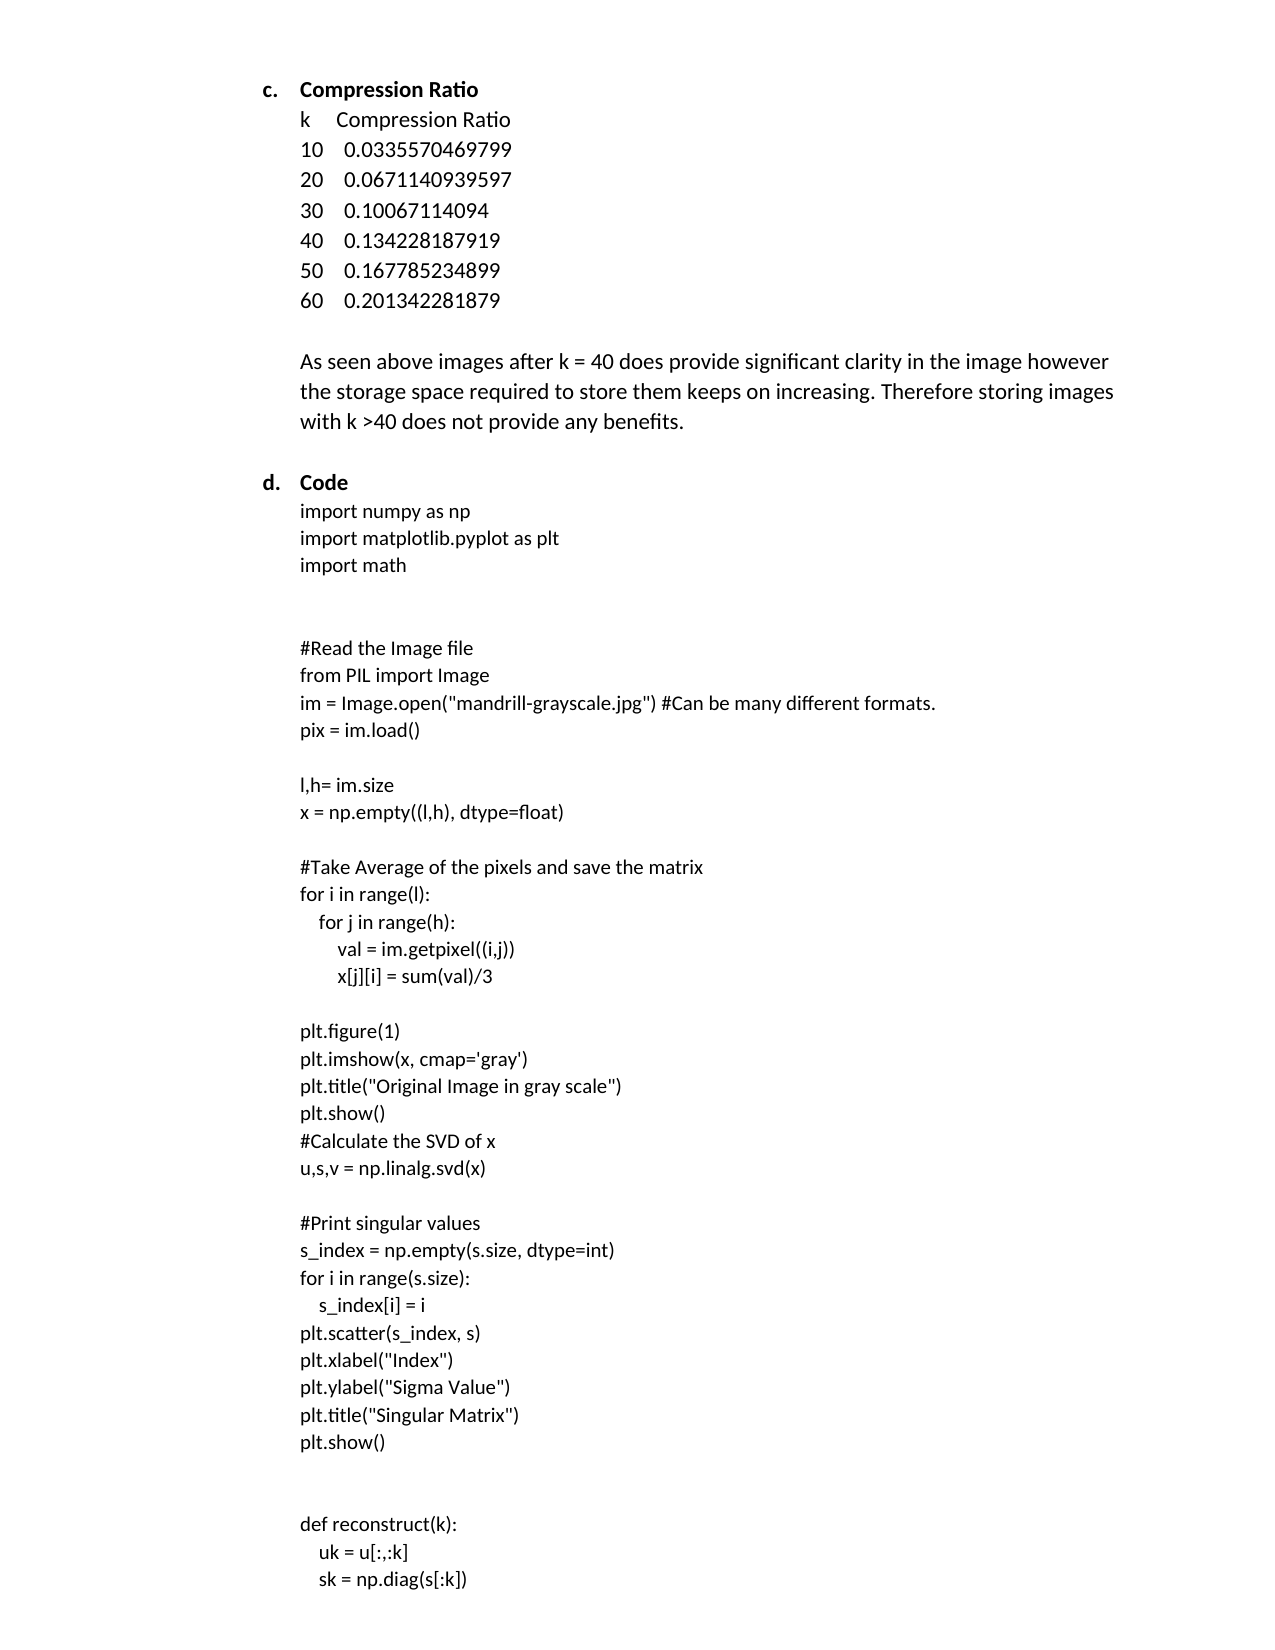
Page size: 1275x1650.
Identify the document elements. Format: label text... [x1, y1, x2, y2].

text for i in range(l): [300, 881, 1125, 907]
text 60 0.201342281879 [300, 286, 1125, 314]
text for j in range(h): [300, 909, 1125, 934]
text 40 0.134228187919 [300, 226, 1125, 254]
text plt.ylabel("Sigma Value") [300, 1374, 1125, 1400]
text import matplotlib.pyplot as plt [300, 525, 1125, 551]
text plt.figure(1) [300, 1018, 1125, 1044]
text s_index = np.empty(s.size, dtype=int) [300, 1238, 1125, 1263]
text plt.title("Singular Matrix") [300, 1402, 1125, 1427]
text plt.scatter(s_index, s) [300, 1320, 1125, 1345]
text x = np.empty((l,h), dtype=float) [300, 799, 1125, 825]
text k Compression Ratio [300, 105, 1125, 133]
text uk = u[:,:k] [300, 1539, 1125, 1564]
text s_index[i] = i [300, 1292, 1125, 1318]
text #Read the Image file [300, 635, 1125, 660]
text plt.show() [300, 1429, 1125, 1455]
list Code [262, 468, 1125, 496]
text im = Image.open("mandrill-grayscale.jpg") #Can be many different formats. [300, 690, 1125, 715]
text #Print singular values [300, 1210, 1125, 1236]
text 50 0.167785234899 [300, 256, 1125, 284]
list Compression Ratio [262, 75, 1125, 103]
text import math [300, 553, 1125, 578]
text val = im.getpixel((i,j)) [300, 936, 1125, 962]
text def reconstruct(k): [300, 1512, 1125, 1537]
text l,h= im.size [300, 772, 1125, 797]
text 30 0.10067114094 [300, 196, 1125, 224]
text #Calculate the SVD of x [300, 1128, 1125, 1153]
text pix = im.load() [300, 717, 1125, 742]
text for i in range(s.size): [300, 1265, 1125, 1290]
text 20 0.0671140939597 [300, 166, 1125, 194]
text from PIL import Image [300, 662, 1125, 688]
text 10 0.0335570469799 [300, 135, 1125, 163]
text As seen above images after k = 40 does provide significant clarity in the image however the storage space required to store them keeps on increasing. Therefore storing images with k >40 does not provide any benefits. [300, 347, 1125, 435]
text import numpy as np [300, 498, 1125, 523]
text plt.title("Original Image in gray scale") [300, 1073, 1125, 1099]
text u,s,v = np.linalg.svd(x) [300, 1155, 1125, 1181]
text plt.xlabel("Index") [300, 1347, 1125, 1373]
text sk = np.diag(s[:k]) [300, 1566, 1125, 1592]
text x[j][i] = sum(val)/3 [300, 964, 1125, 989]
text plt.imshow(x, cmap='gray') [300, 1046, 1125, 1071]
text plt.show() [300, 1101, 1125, 1126]
text #Take Average of the pixels and save the matrix [300, 854, 1125, 879]
